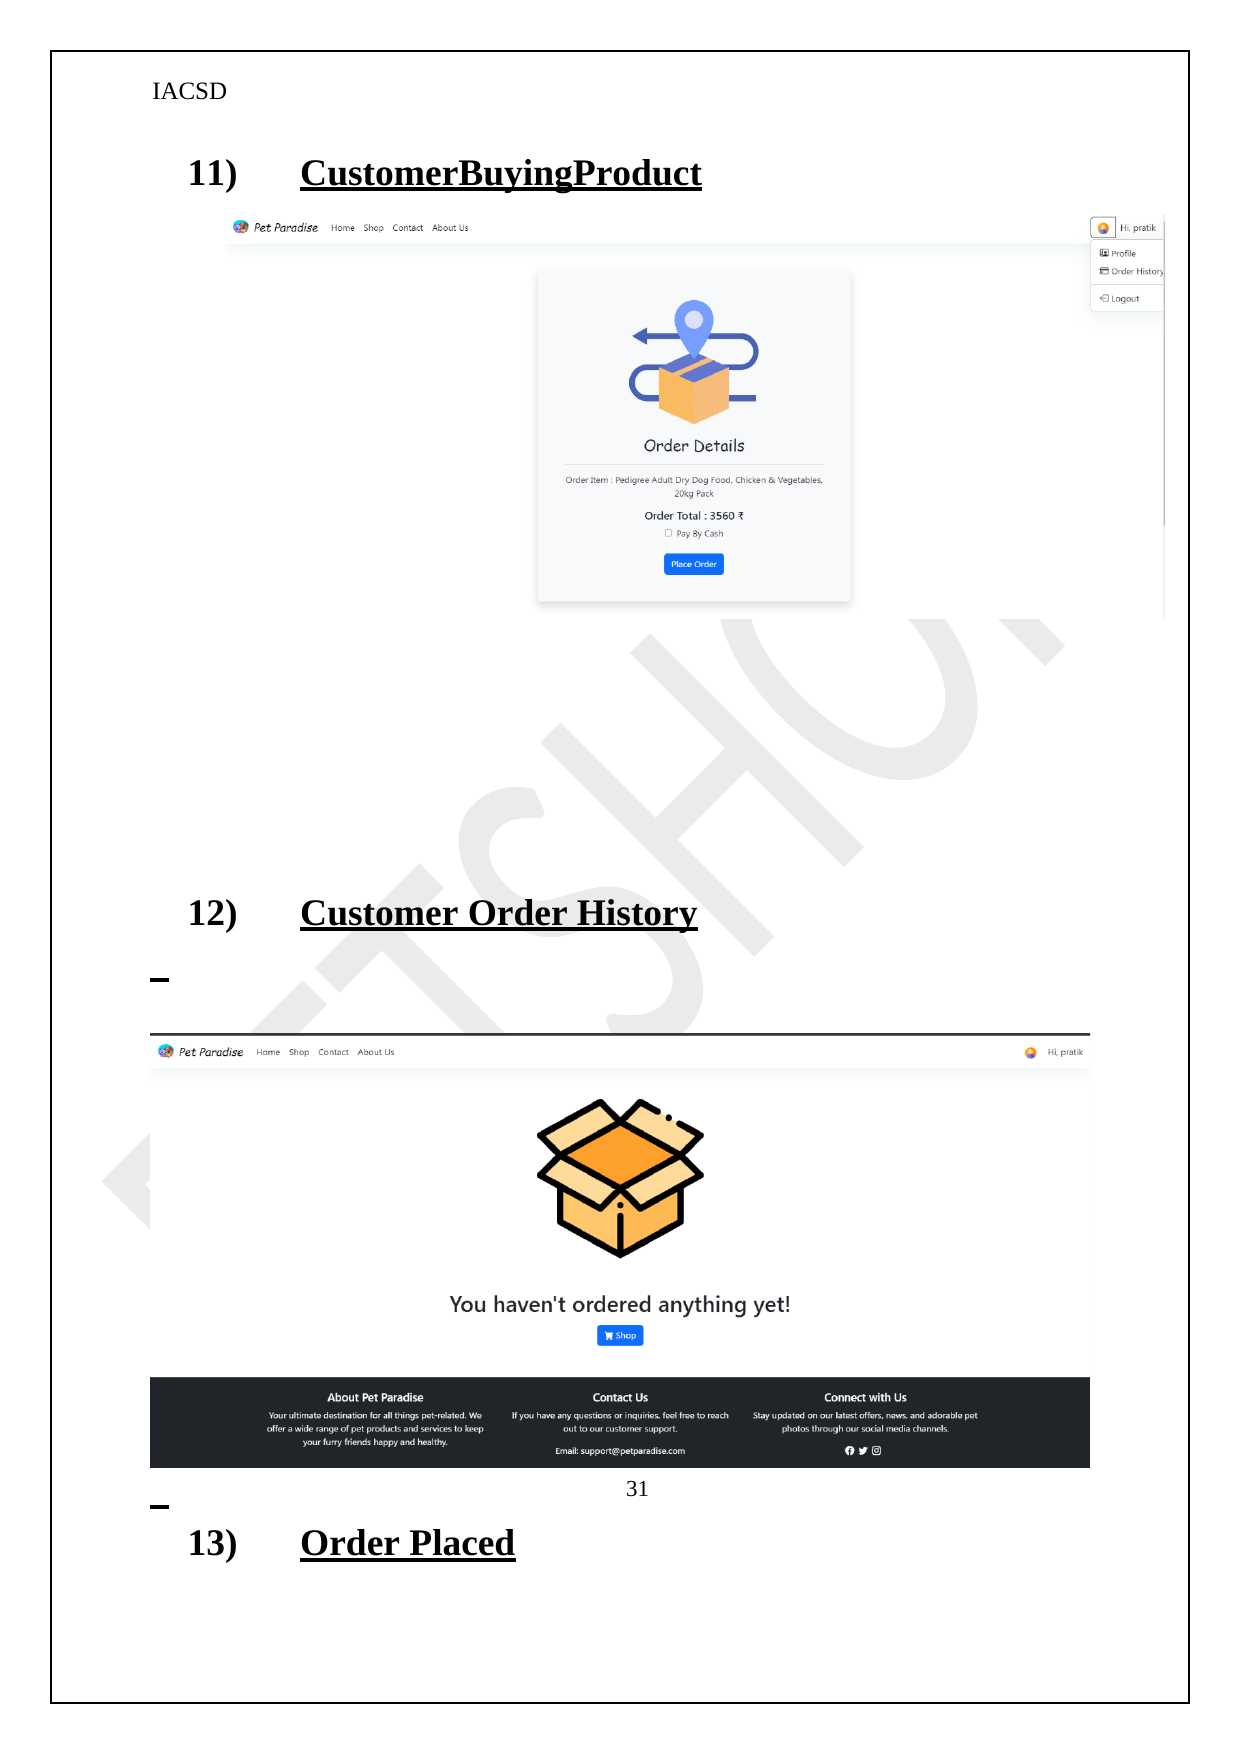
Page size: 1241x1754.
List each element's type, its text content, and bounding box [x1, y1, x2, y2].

list CustomerBuyingProduct [187, 150, 1090, 193]
list Customer Order History [187, 890, 1090, 933]
picture [150, 1033, 1091, 1468]
list Order Placed [187, 1521, 1090, 1564]
picture [225, 214, 1166, 619]
